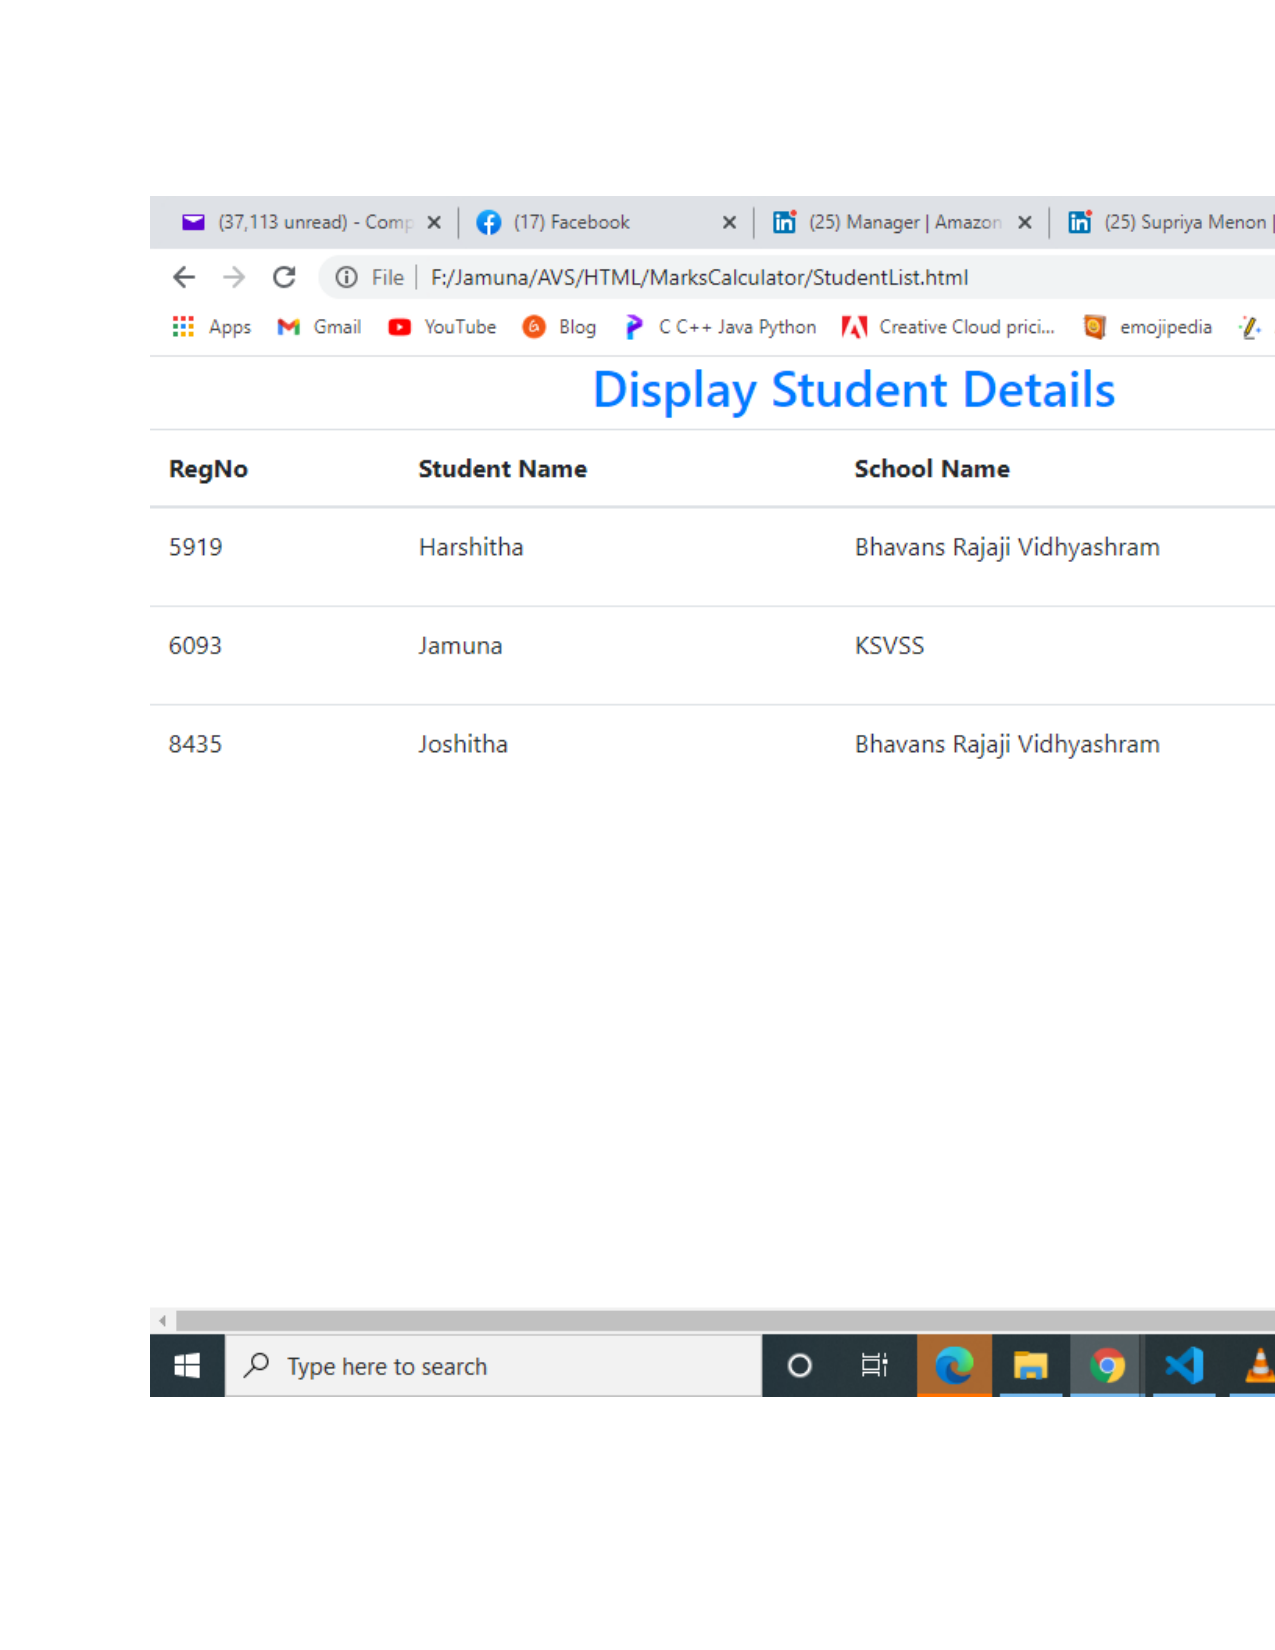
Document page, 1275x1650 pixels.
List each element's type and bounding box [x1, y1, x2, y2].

picture [150, 196, 1275, 1397]
